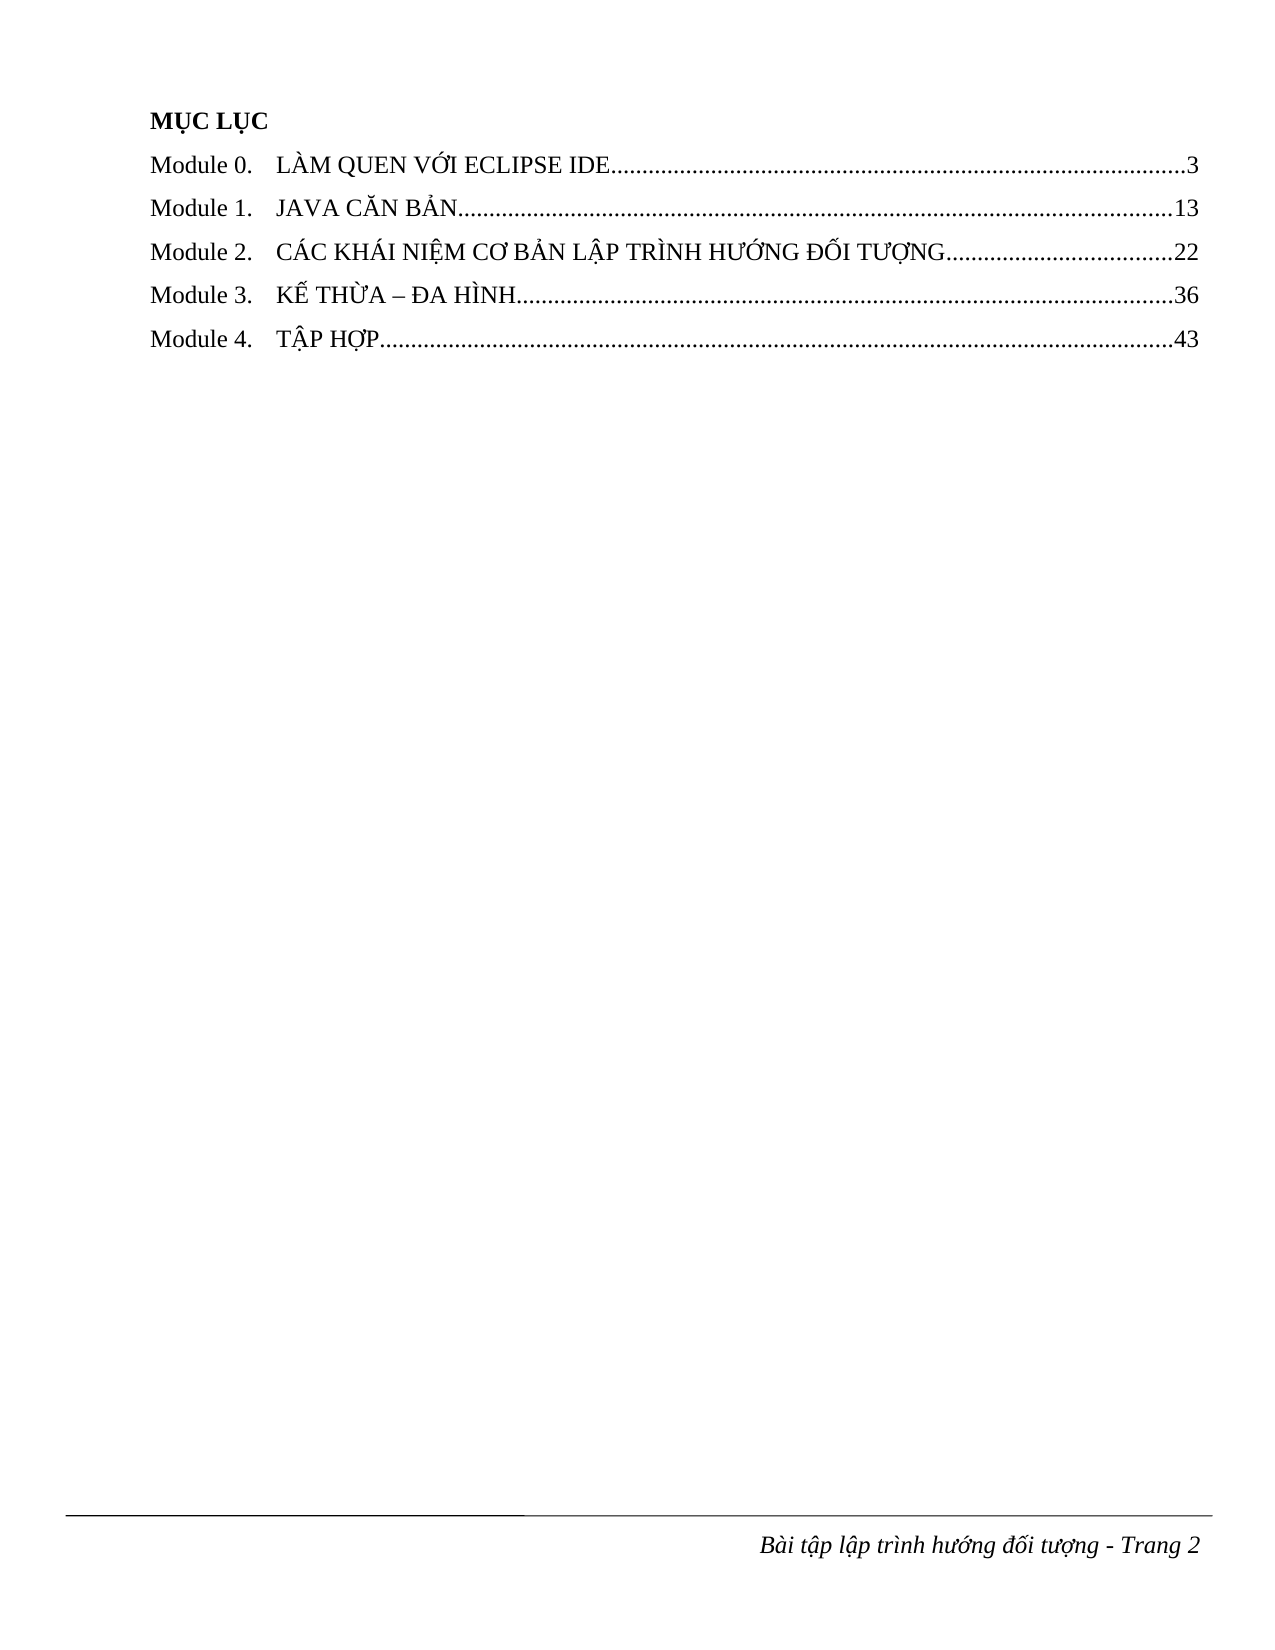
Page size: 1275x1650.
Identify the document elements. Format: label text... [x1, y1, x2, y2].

text Module 3. KẾ THỪA – ĐA HÌNH 36 [75, 280, 1200, 309]
text Module 2. CÁC KHÁI NIỆM CƠ BẢN LẬP TRÌNH HƯỚNG ĐỐI TƯỢNG 22 [75, 237, 1200, 266]
text MỤC LỤC [75, 106, 1200, 135]
text Module 1. JAVA CĂN BẢN 13 [75, 193, 1200, 222]
text Module 0. LÀM QUEN VỚI ECLIPSE IDE 3 [75, 150, 1200, 178]
text Module 4. TẬP HỢP 43 [75, 324, 1200, 353]
